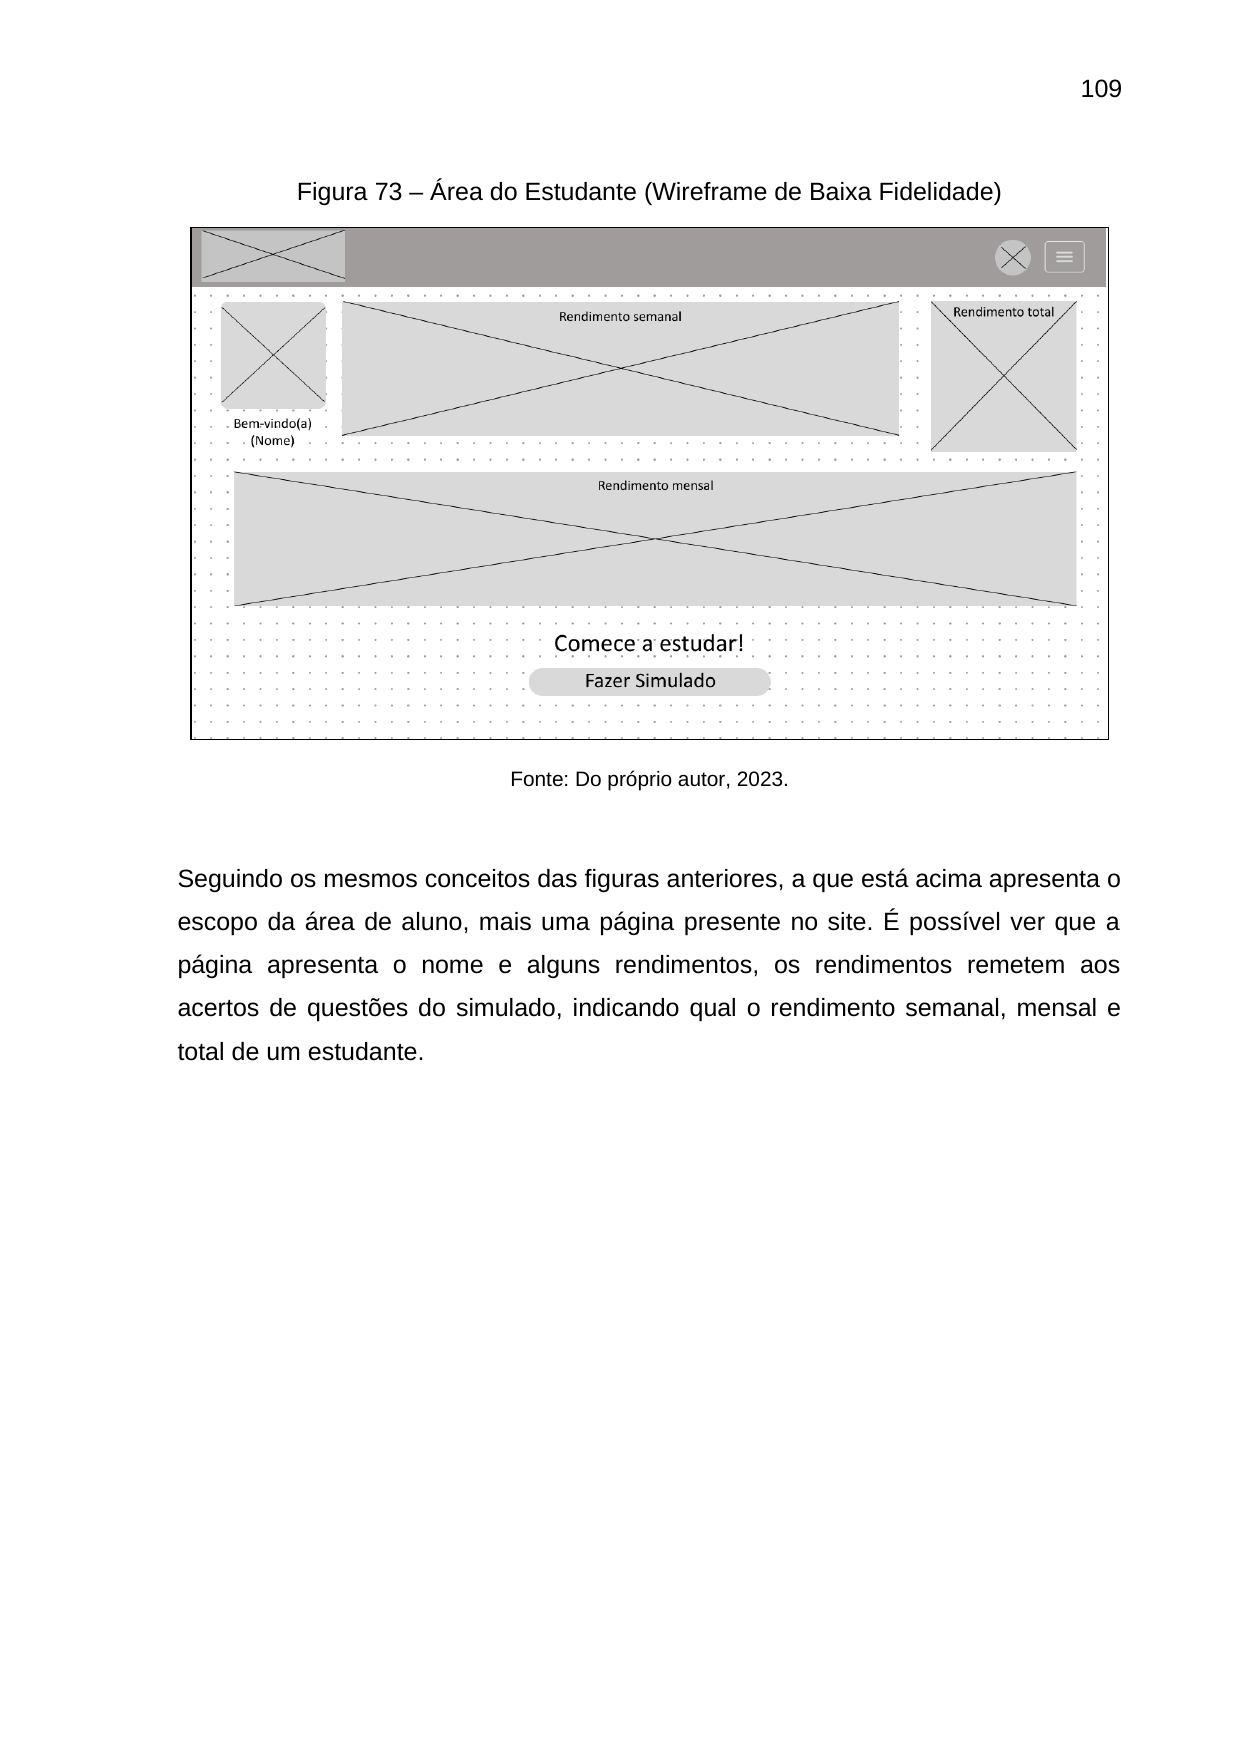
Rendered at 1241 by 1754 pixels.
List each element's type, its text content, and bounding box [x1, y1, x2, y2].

text Fonte: Do próprio autor, 2023. [177, 767, 1122, 791]
text Seguindo os mesmos conceitos das figuras anteriores, a que está acima apresenta o escopo da área de aluno, mais uma página presente no site. É possível ver que a página apresenta o nome e alguns rendimentos, os rendimentos remetem aos acertos de questões do simulado, indicando qual o rendimento semanal, mensal e total de um estudante. [177, 864, 1122, 1065]
picture [192, 228, 1106, 739]
text Figura 73 – Área do Estudante (Wireframe de Baixa Fidelidade) [177, 177, 1122, 206]
